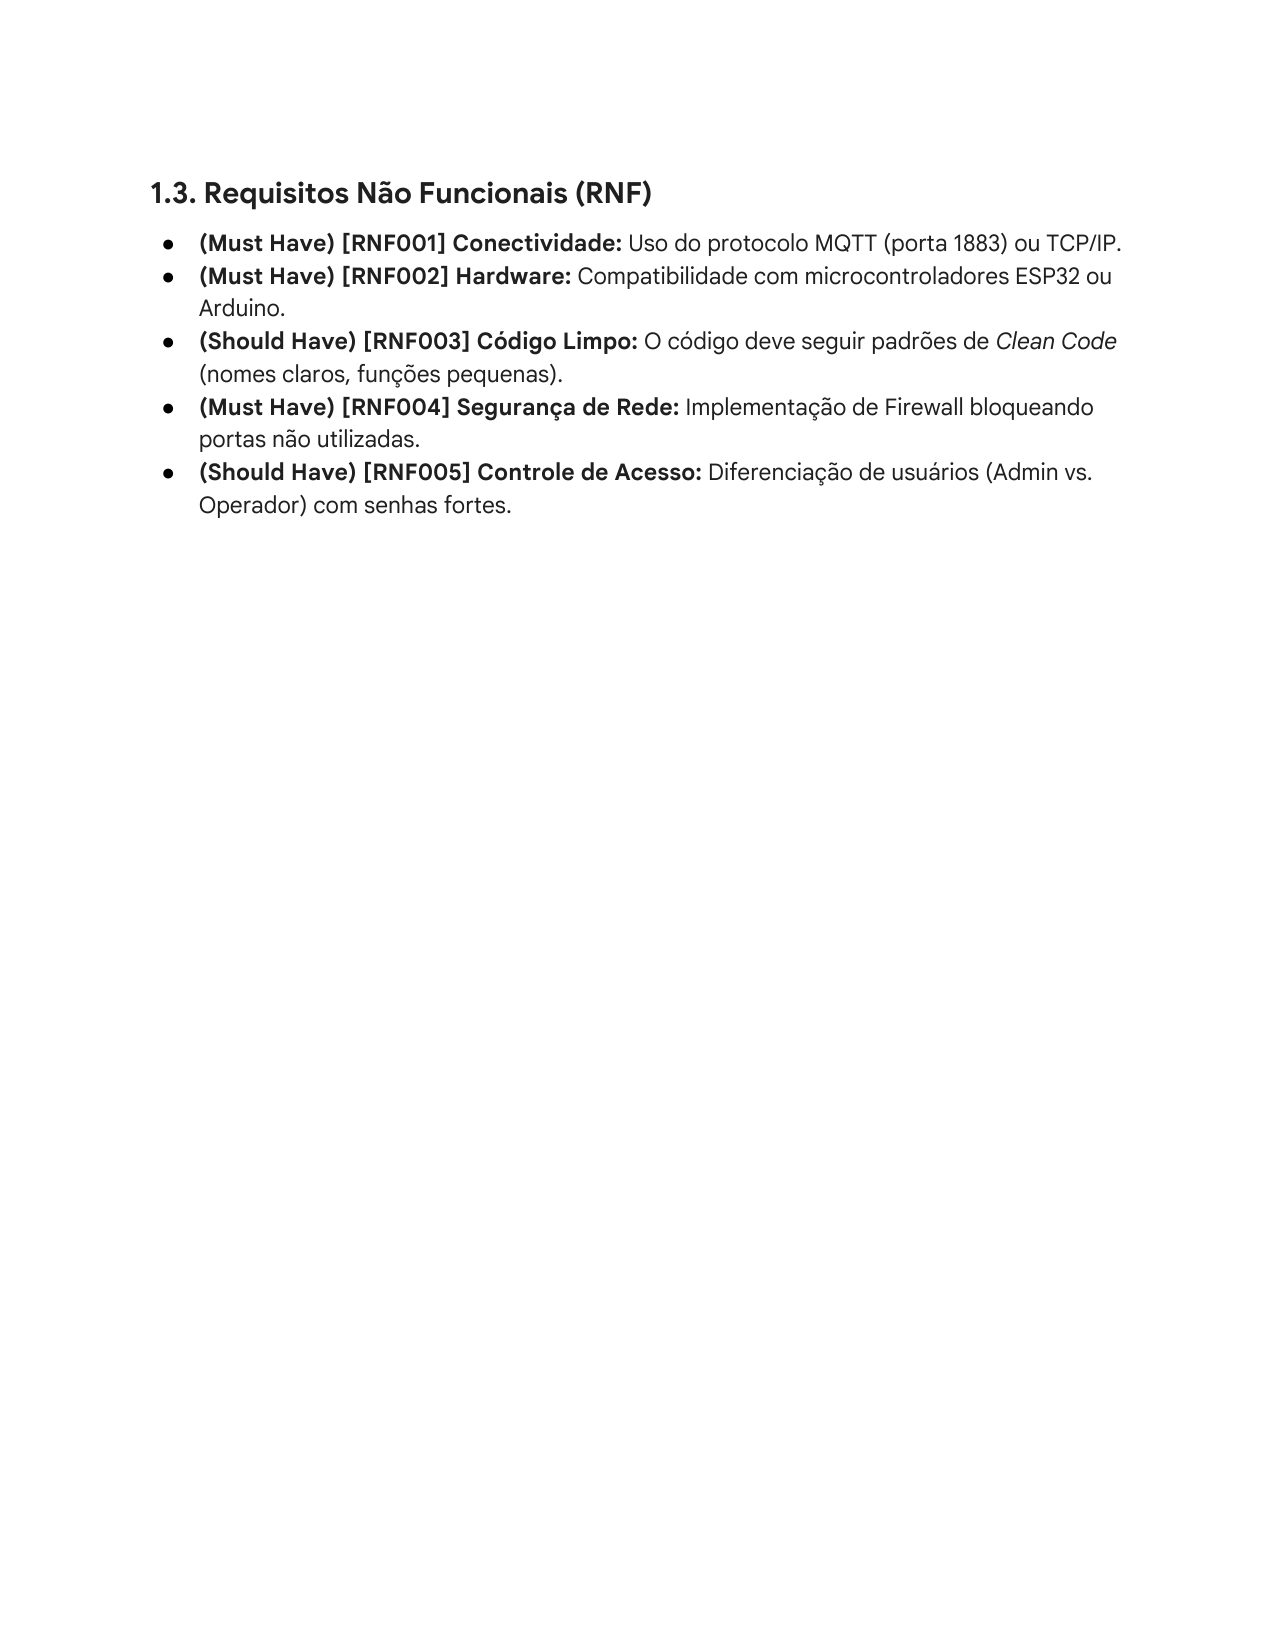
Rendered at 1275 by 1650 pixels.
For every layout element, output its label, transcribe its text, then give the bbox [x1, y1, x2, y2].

list (Should Have) [RNF005] Controle de Acesso: Diferenciação de usuários (Admin vs. Operador) com senhas fortes. [161, 458, 1125, 519]
list (Should Have) [RNF003] Código Limpo: O código deve seguir padrões de Clean Code (nomes claros, funções pequenas). [161, 327, 1125, 389]
subtitle 1.3. Requisitos Não Funcionais (RNF) [150, 175, 1125, 212]
list (Must Have) [RNF004] Segurança de Rede: Implementação de Firewall bloqueando portas não utilizadas. [161, 393, 1125, 454]
list (Must Have) [RNF001] Conectividade: Uso do protocolo MQTT (porta 1883) ou TCP/IP. [161, 229, 1125, 258]
list (Must Have) [RNF002] Hardware: Compatibilidade com microcontroladores ESP32 ou Arduino. [161, 262, 1125, 323]
